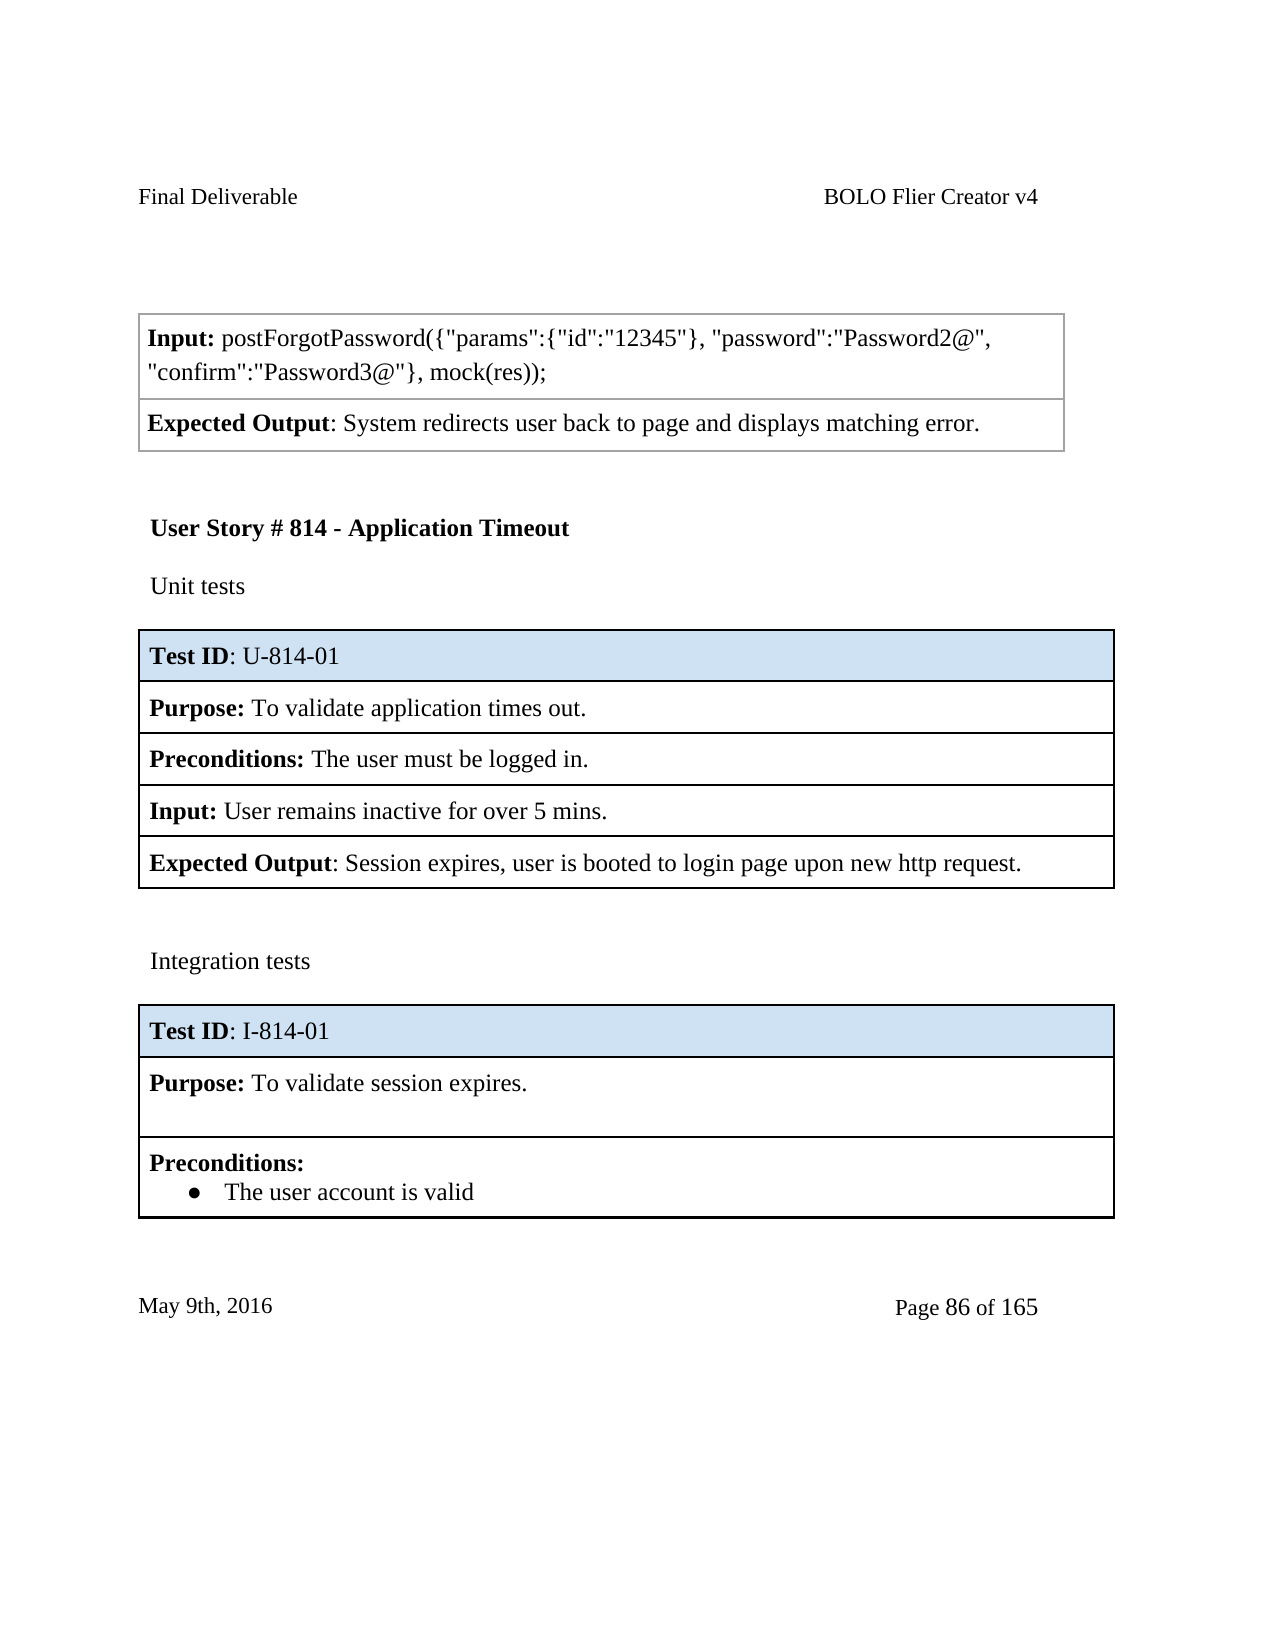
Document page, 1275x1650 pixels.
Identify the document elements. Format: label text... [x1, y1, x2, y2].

table_cell Preconditions: The user must be logged in. [140, 734, 1113, 783]
text Unit tests [150, 571, 1125, 600]
text User Story # 814 - Application Timeout [150, 513, 1125, 542]
table_cell Purpose: To validate application times out. [140, 682, 1113, 732]
text Integration tests [150, 946, 1125, 975]
table_cell Input: User remains inactive for over 5 mins. [140, 786, 1113, 835]
table_header Test ID: U-814-01 [140, 631, 1113, 680]
table_header Test ID: I-814-01 [140, 1006, 1113, 1056]
table_cell Preconditions: The user account is valid [140, 1138, 1113, 1216]
table_cell Expected Output: System redirects user back to page and displays matching error. [140, 400, 1063, 450]
table_cell Expected Output: Session expires, user is booted to login page upon new http request. [140, 837, 1113, 887]
table_cell Input: postForgotPassword({"params":{"id":"12345"}, "password":"Password2@", "confirm":"Password3@"}, mock(res)); [140, 315, 1063, 398]
table_cell Purpose: To validate session expires. [140, 1058, 1113, 1136]
